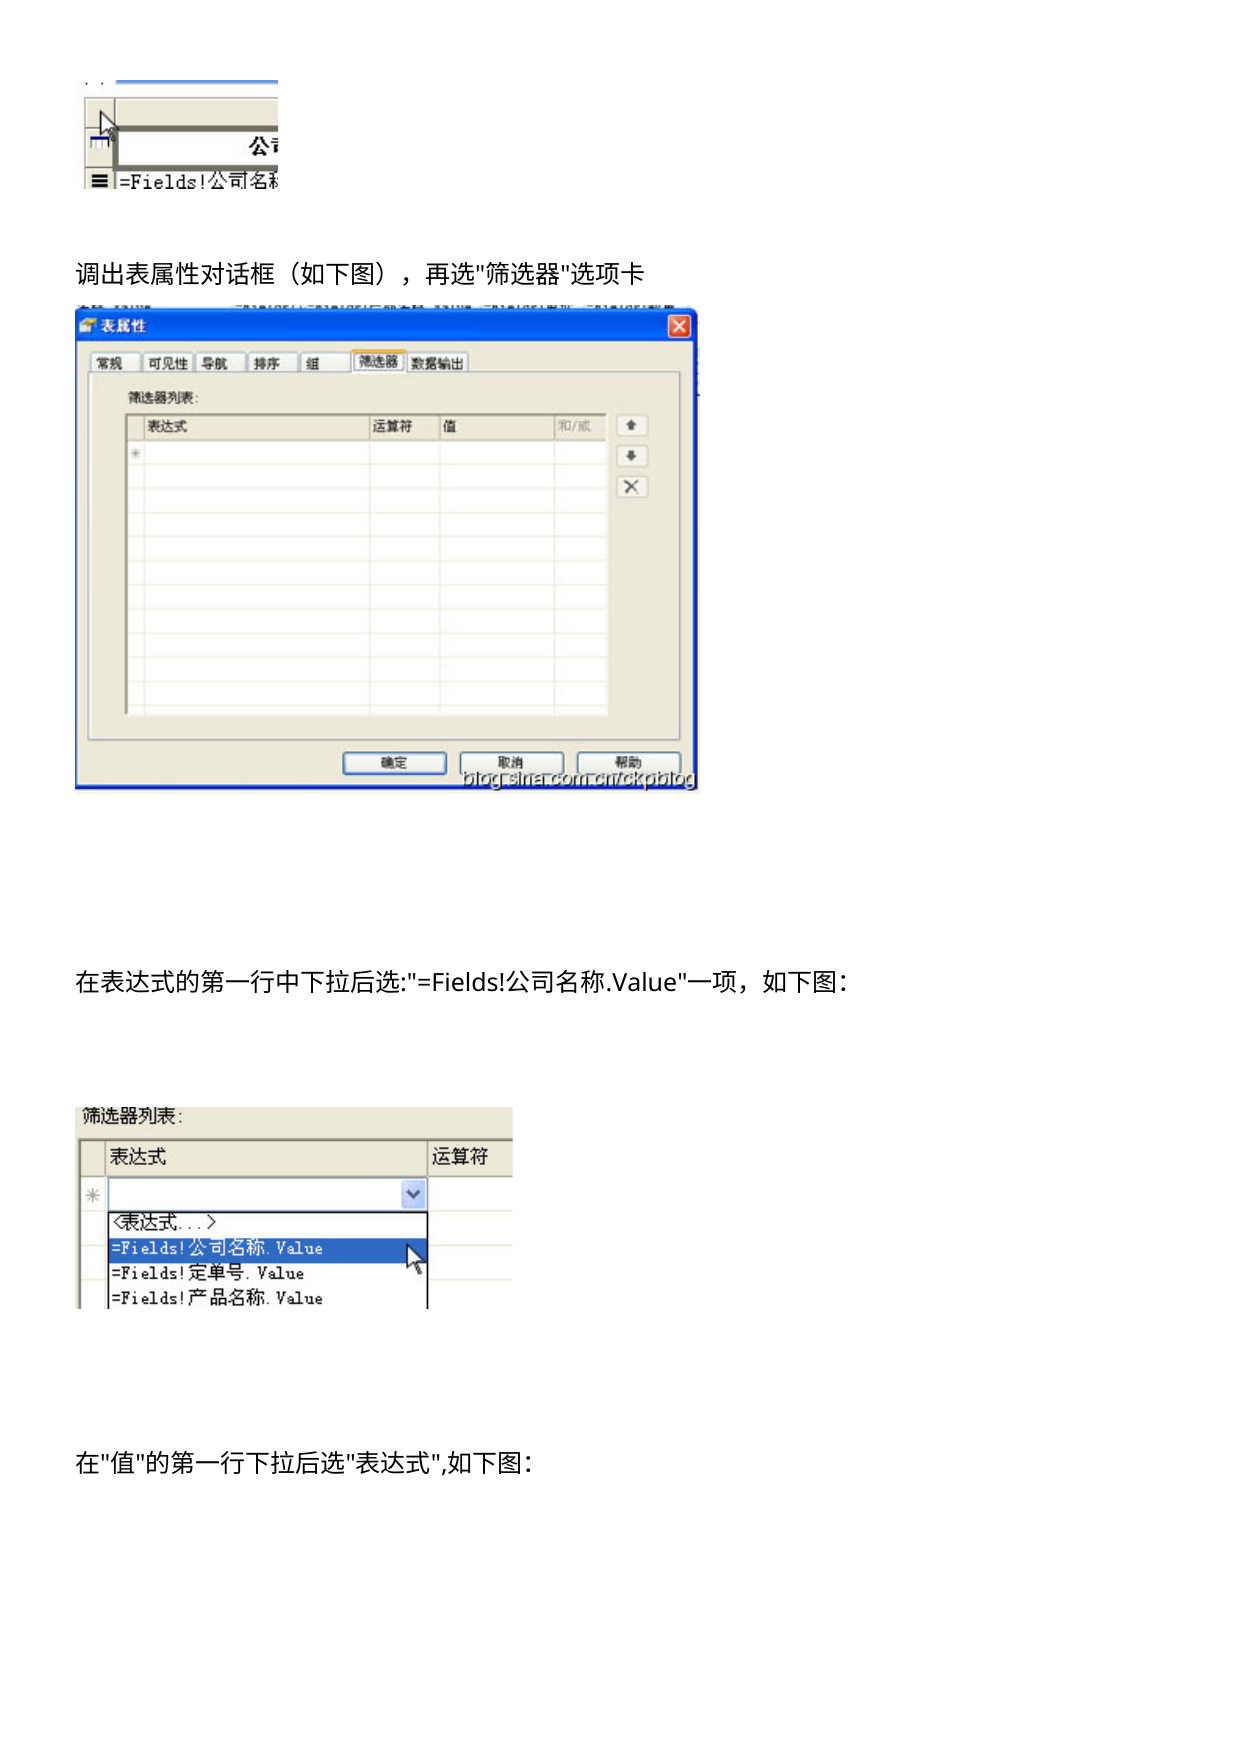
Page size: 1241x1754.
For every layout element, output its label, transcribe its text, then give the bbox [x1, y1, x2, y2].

text 在表达式的第一行中下拉后选:"=Fields!公司名称.Value"一项，如下图： [75, 948, 1165, 1013]
picture [75, 1107, 513, 1309]
picture [75, 80, 279, 189]
text 在"值"的第一行下拉后选"表达式",如下图： [75, 1429, 1165, 1494]
picture [75, 305, 700, 794]
